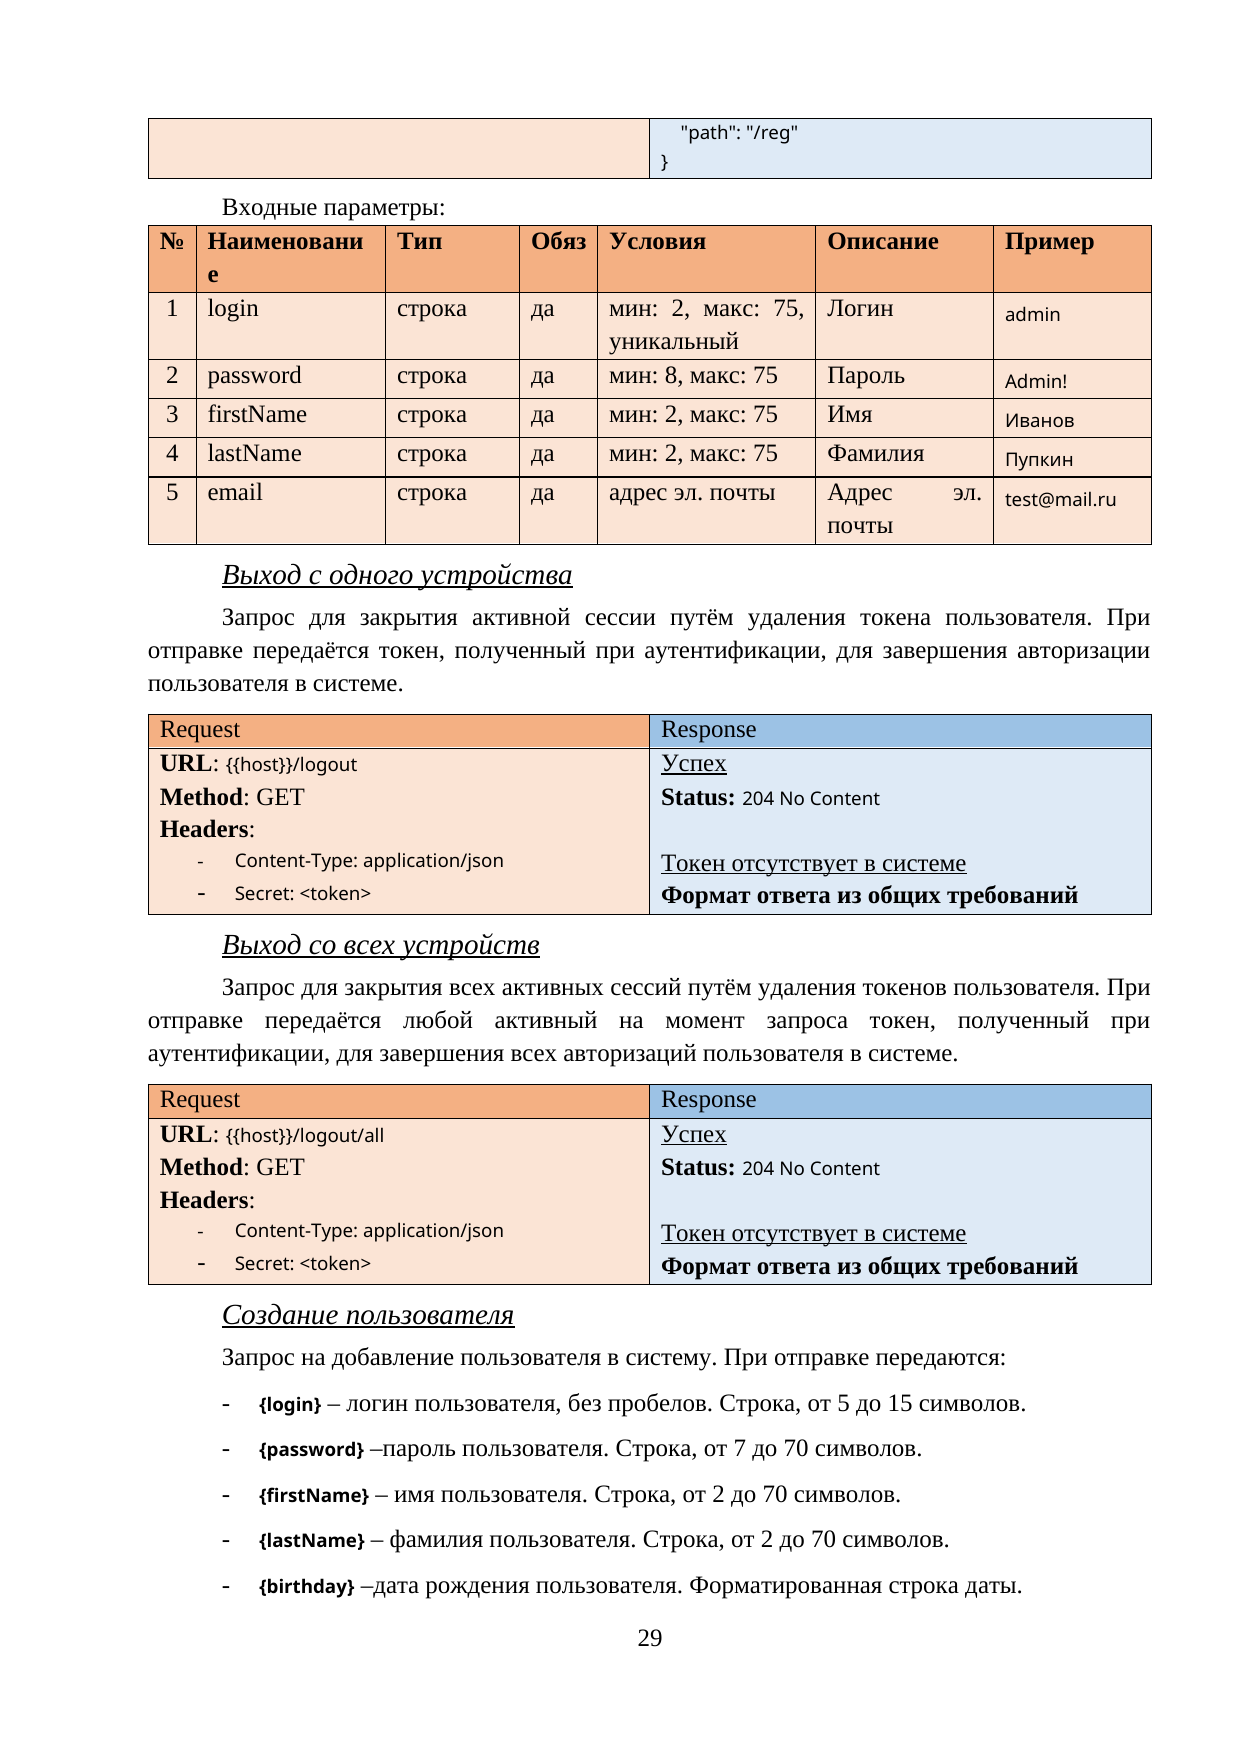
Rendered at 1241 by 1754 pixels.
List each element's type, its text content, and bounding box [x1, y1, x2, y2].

table_cell мин: 2, макс: 75, уникальный [598, 293, 815, 359]
table_cell 4 [149, 438, 196, 476]
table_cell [149, 119, 649, 178]
table_cell мин: 8, макс: 75 [598, 360, 815, 398]
list {lastName} – фамилия пользователя. Строка, от 2 до 70 символов. [222, 1524, 1152, 1553]
table_cell 1 [149, 293, 196, 359]
text Запрос для закрытия всех активных сессий путём удаления токенов пользователя. При отправке передаётся любой активный на момент запроса токен, полученный при аутентификации, для завершения всех авторизаций пользователя в системе. [148, 972, 1152, 1067]
list {firstName} – имя пользователя. Строка, от 2 до 70 символов. [222, 1479, 1152, 1507]
table_header Request [149, 1085, 649, 1118]
table_header Условия [598, 226, 815, 292]
table_header Обяз [520, 226, 597, 292]
table_header Тип [386, 226, 519, 292]
table_cell строка [386, 293, 519, 359]
table_cell email [197, 478, 385, 543]
table_cell Адрес эл. почты [816, 478, 993, 543]
table_cell Admin! [994, 360, 1151, 398]
table_cell да [520, 438, 597, 476]
table_header Request [149, 715, 649, 747]
table_cell test@mail.ru [994, 478, 1151, 543]
table_cell Фамилия [816, 438, 993, 476]
text Выход с одного устройства [148, 557, 1152, 591]
list {birthday} –дата рождения пользователя. Форматированная строка даты. [222, 1570, 1152, 1598]
table_header Response [650, 1085, 1151, 1118]
table_cell мин: 2, макс: 75 [598, 399, 815, 437]
table_header Наименование [197, 226, 385, 292]
table_header № [149, 226, 196, 292]
table_cell строка [386, 360, 519, 398]
table_cell lastName [197, 438, 385, 476]
table_cell Иванов [994, 399, 1151, 437]
table_cell login [197, 293, 385, 359]
table_header Описание [816, 226, 993, 292]
table_cell строка [386, 438, 519, 476]
table_cell Успех Status: 204 No Content Токен отсутствует в системе Формат ответа из общих требований [650, 1119, 1151, 1284]
table_cell 2 [149, 360, 196, 398]
table_header Пример [994, 226, 1151, 292]
table_cell да [520, 360, 597, 398]
table_cell admin [994, 293, 1151, 359]
list {password} –пароль пользователя. Строка, от 7 до 70 символов. [222, 1433, 1152, 1462]
table_cell да [520, 478, 597, 543]
table_cell строка [386, 399, 519, 437]
table_cell 5 [149, 478, 196, 543]
text Выход со всех устройств [148, 927, 1152, 961]
table_cell адрес эл. почты [598, 478, 815, 543]
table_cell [650, 119, 1151, 178]
list {login} – логин пользователя, без пробелов. Строка, от 5 до 15 символов. [222, 1388, 1152, 1416]
table_cell Успех Status: 204 No Content Токен отсутствует в системе Формат ответа из общих требований [650, 749, 1151, 914]
table_cell Логин [816, 293, 993, 359]
text Запрос на добавление пользователя в систему. При отправке передаются: [148, 1342, 1152, 1371]
table_cell да [520, 399, 597, 437]
table_cell firstName [197, 399, 385, 437]
table_cell URL: {{host}}/logout Method: GET Headers: Content-Type: application/json Secret: <token> [149, 749, 649, 914]
table_cell да [520, 293, 597, 359]
table_cell URL: {{host}}/logout/all Method: GET Headers: Content-Type: application/json Secret: <token> [149, 1119, 649, 1284]
table_cell Пупкин [994, 438, 1151, 476]
text Запрос для закрытия активной сессии путём удаления токена пользователя. При отправке передаётся токен, полученный при аутентификации, для завершения авторизации пользователя в системе. [148, 602, 1152, 697]
table_cell мин: 2, макс: 75 [598, 438, 815, 476]
table_cell password [197, 360, 385, 398]
table_cell строка [386, 478, 519, 543]
table_cell Пароль [816, 360, 993, 398]
text Входные параметры: [148, 192, 1152, 221]
table_cell Имя [816, 399, 993, 437]
table_header Response [650, 715, 1151, 747]
text Создание пользователя [148, 1297, 1152, 1331]
table_cell 3 [149, 399, 196, 437]
